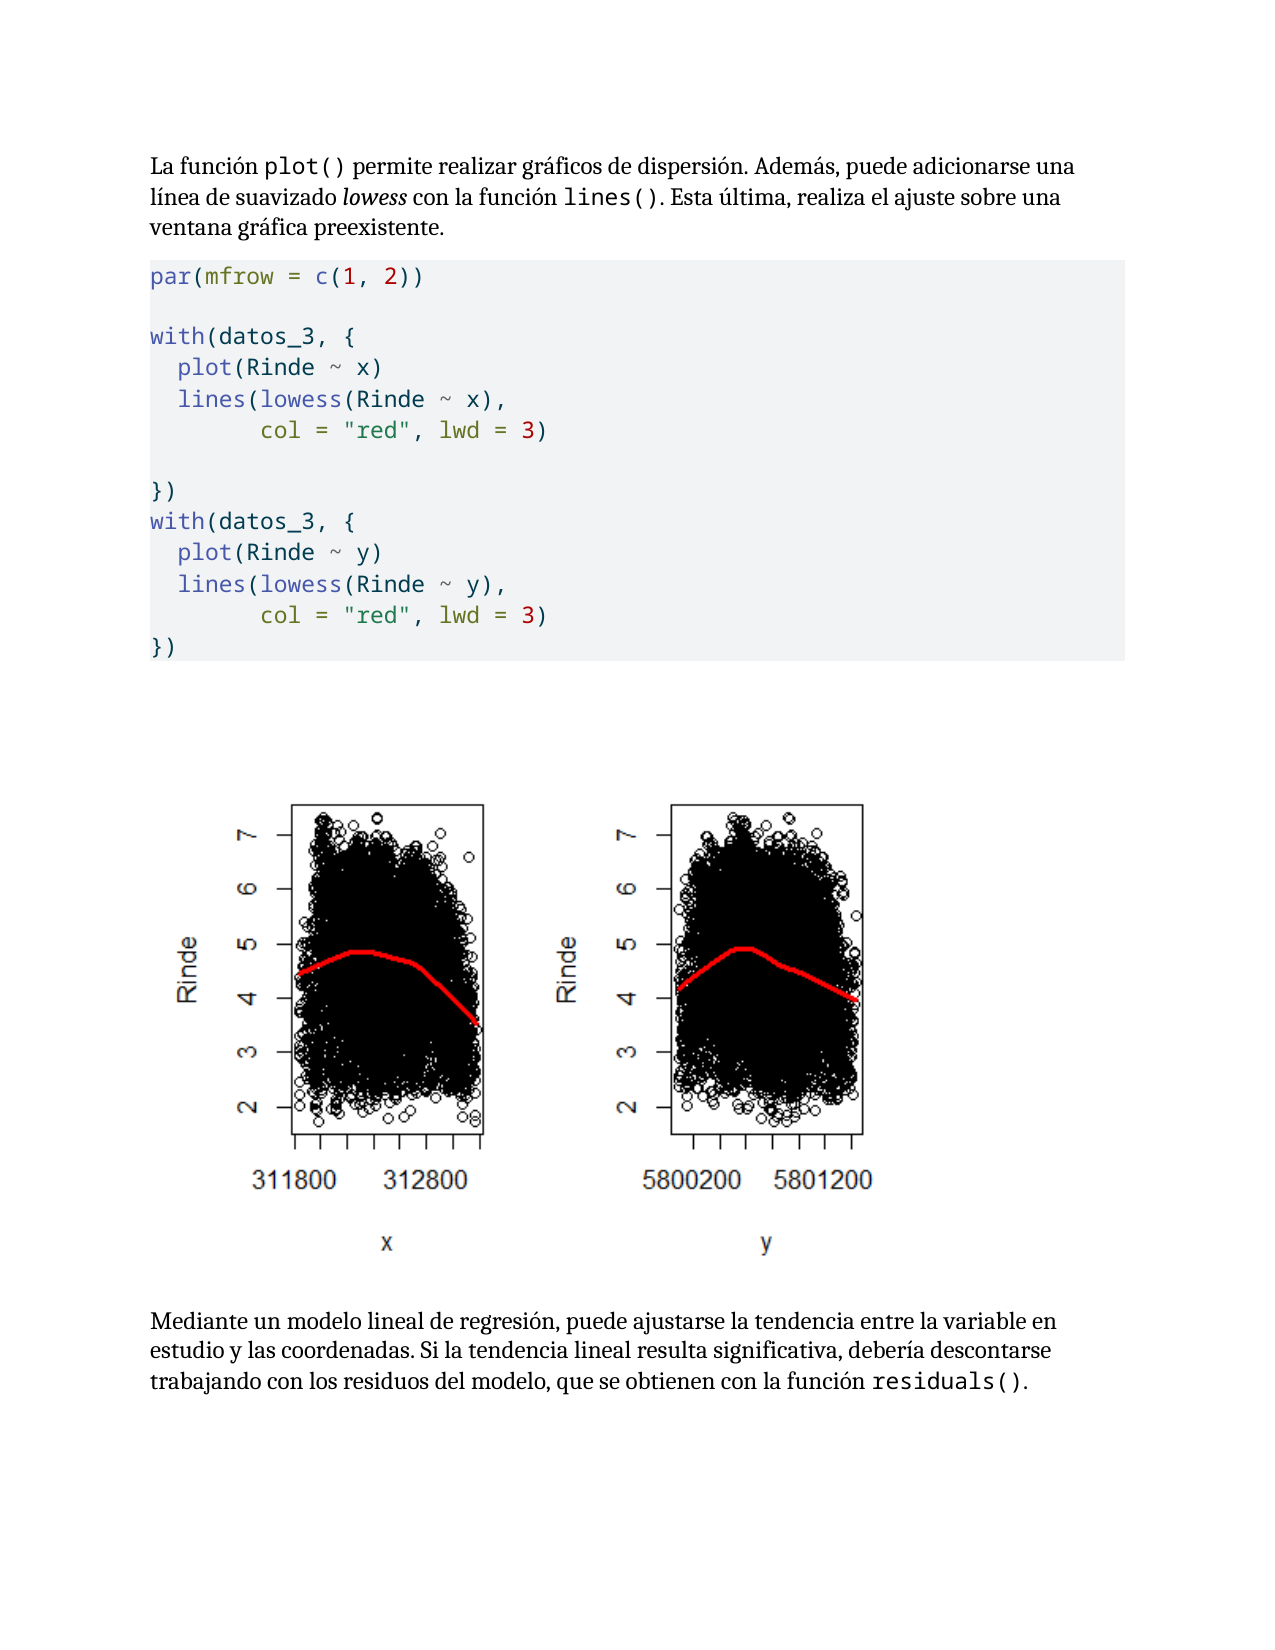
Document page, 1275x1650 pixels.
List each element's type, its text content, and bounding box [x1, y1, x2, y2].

text par(mfrow = c(1, 2)) with(datos_3, { plot(Rinde ~ x) lines(lowess(Rinde ~ x), col = "red", lwd = 3) }) with(datos_3, { plot(Rinde ~ y) lines(lowess(Rinde ~ y), col = "red", lwd = 3) }) [150, 260, 1125, 661]
text La función plot() permite realizar gráficos de dispersión. Además, puede adicionarse una línea de suavizado lowess con la función lines(). Esta última, realiza el ajuste sobre una ventana gráfica preexistente. [150, 150, 1125, 241]
text Mediante un modelo lineal de regresión, puede ajustarse la tendencia entre la variable en estudio y las coordenadas. Si la tendencia lineal resulta significativa, debería descontarse trabajando con los residuos del modelo, que se obtienen con la función residuals(). [150, 1307, 1125, 1396]
picture [168, 682, 927, 1289]
